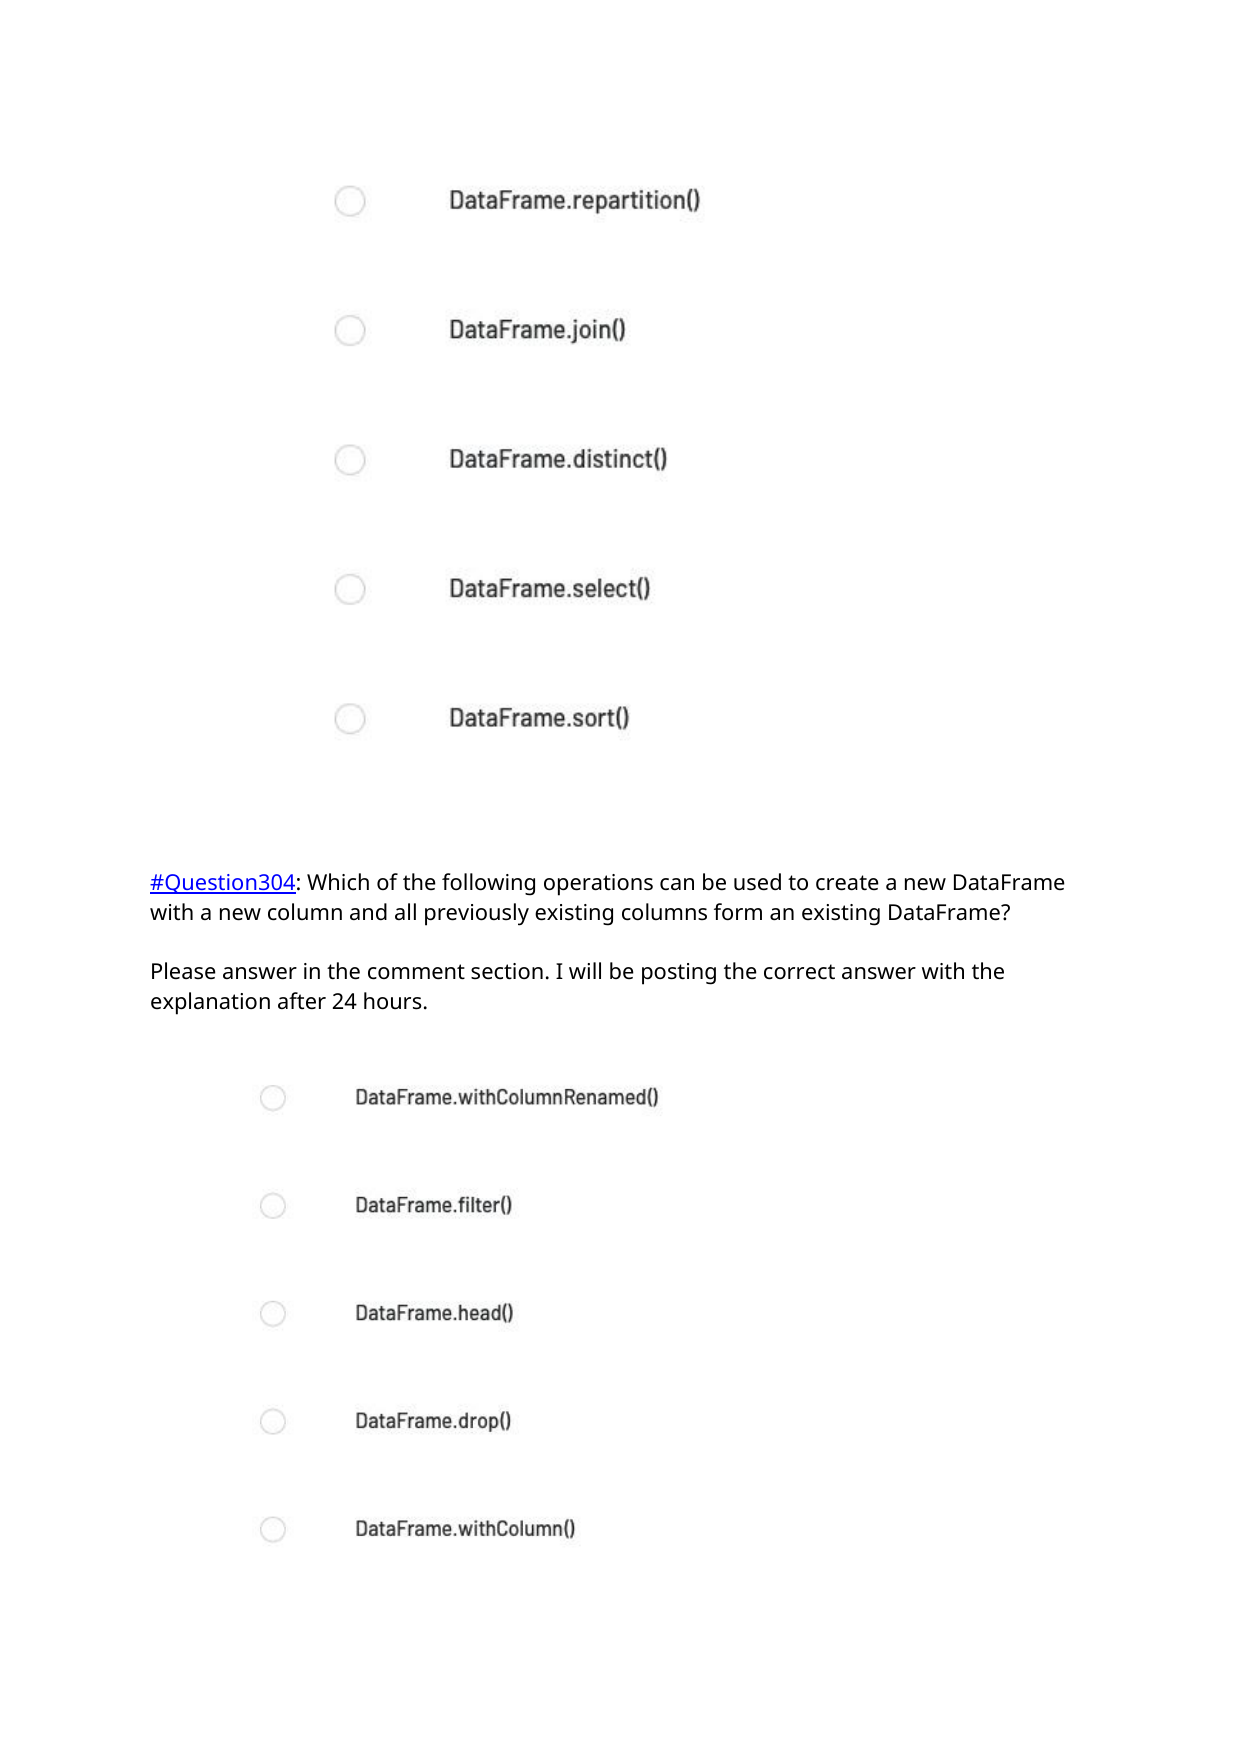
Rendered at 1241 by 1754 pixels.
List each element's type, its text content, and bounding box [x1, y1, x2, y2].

picture [150, 1075, 1087, 1590]
picture [150, 150, 1087, 867]
text #Question304: Which of the following operations can be used to create a new DataFrame with a new column and all previously existing columns form an existing DataFrame? Please answer in the comment section. I will be posting the correct answer with the explanation after 24 hours. [150, 867, 1090, 1075]
